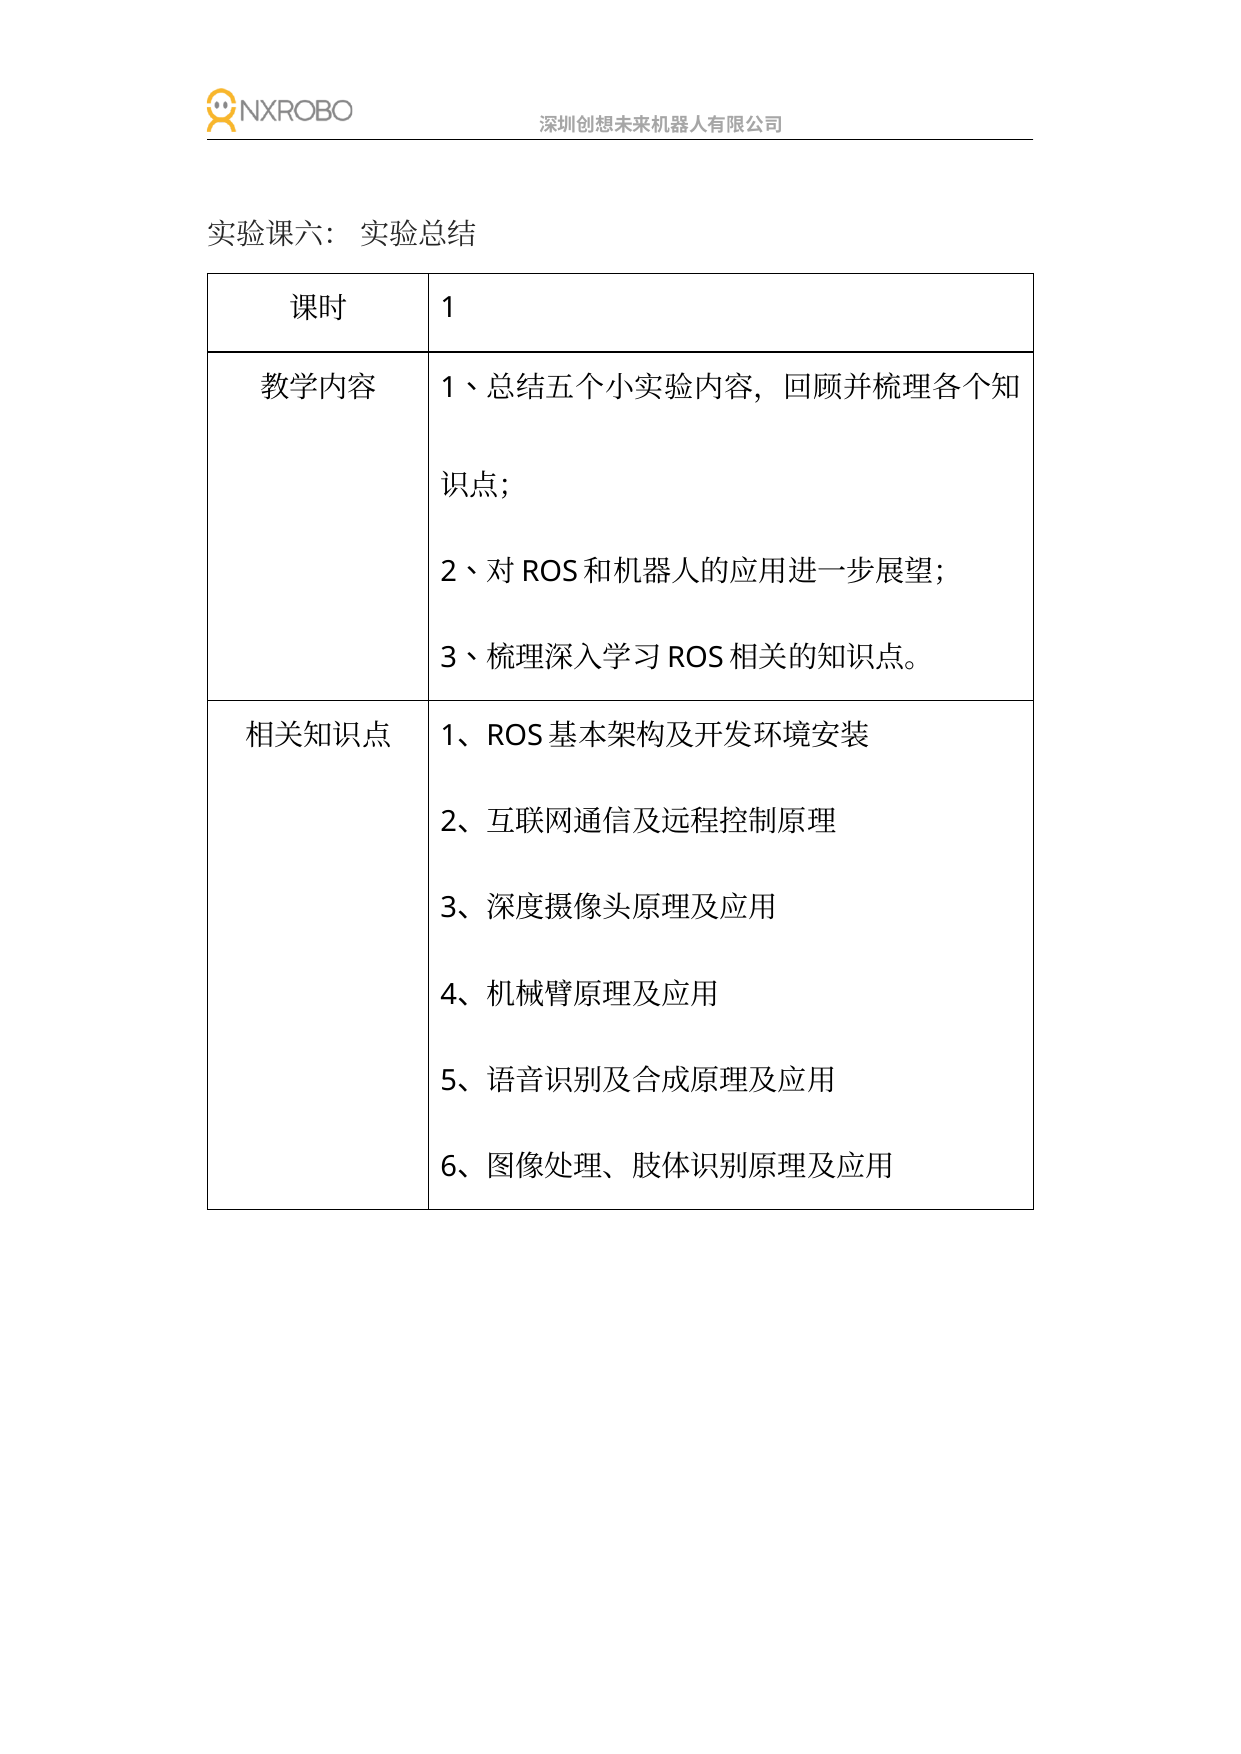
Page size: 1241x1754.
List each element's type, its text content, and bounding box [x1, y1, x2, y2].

table_header 1 [429, 274, 1033, 351]
subtitle 实验课六： 实验总结 [207, 199, 1033, 264]
table_cell ROS基本架构及开发环境安装 互联网通信及远程控制原理 深度摄像头原理及应用 机械臂原理及应用 语音识别及合成原理及应用 图像处理、肢体识别原理及应用 [429, 701, 1033, 1209]
table_cell 总结五个小实验内容，回顾并梳理各个知识点； 对ROS和机器人的应用进一步展望； 梳理深入学习ROS相关的知识点。 [429, 353, 1033, 699]
table_cell 相关知识点 [208, 701, 428, 1209]
table_cell 教学内容 [208, 353, 428, 699]
table_header 课时 [208, 274, 428, 351]
picture [206, 88, 353, 132]
